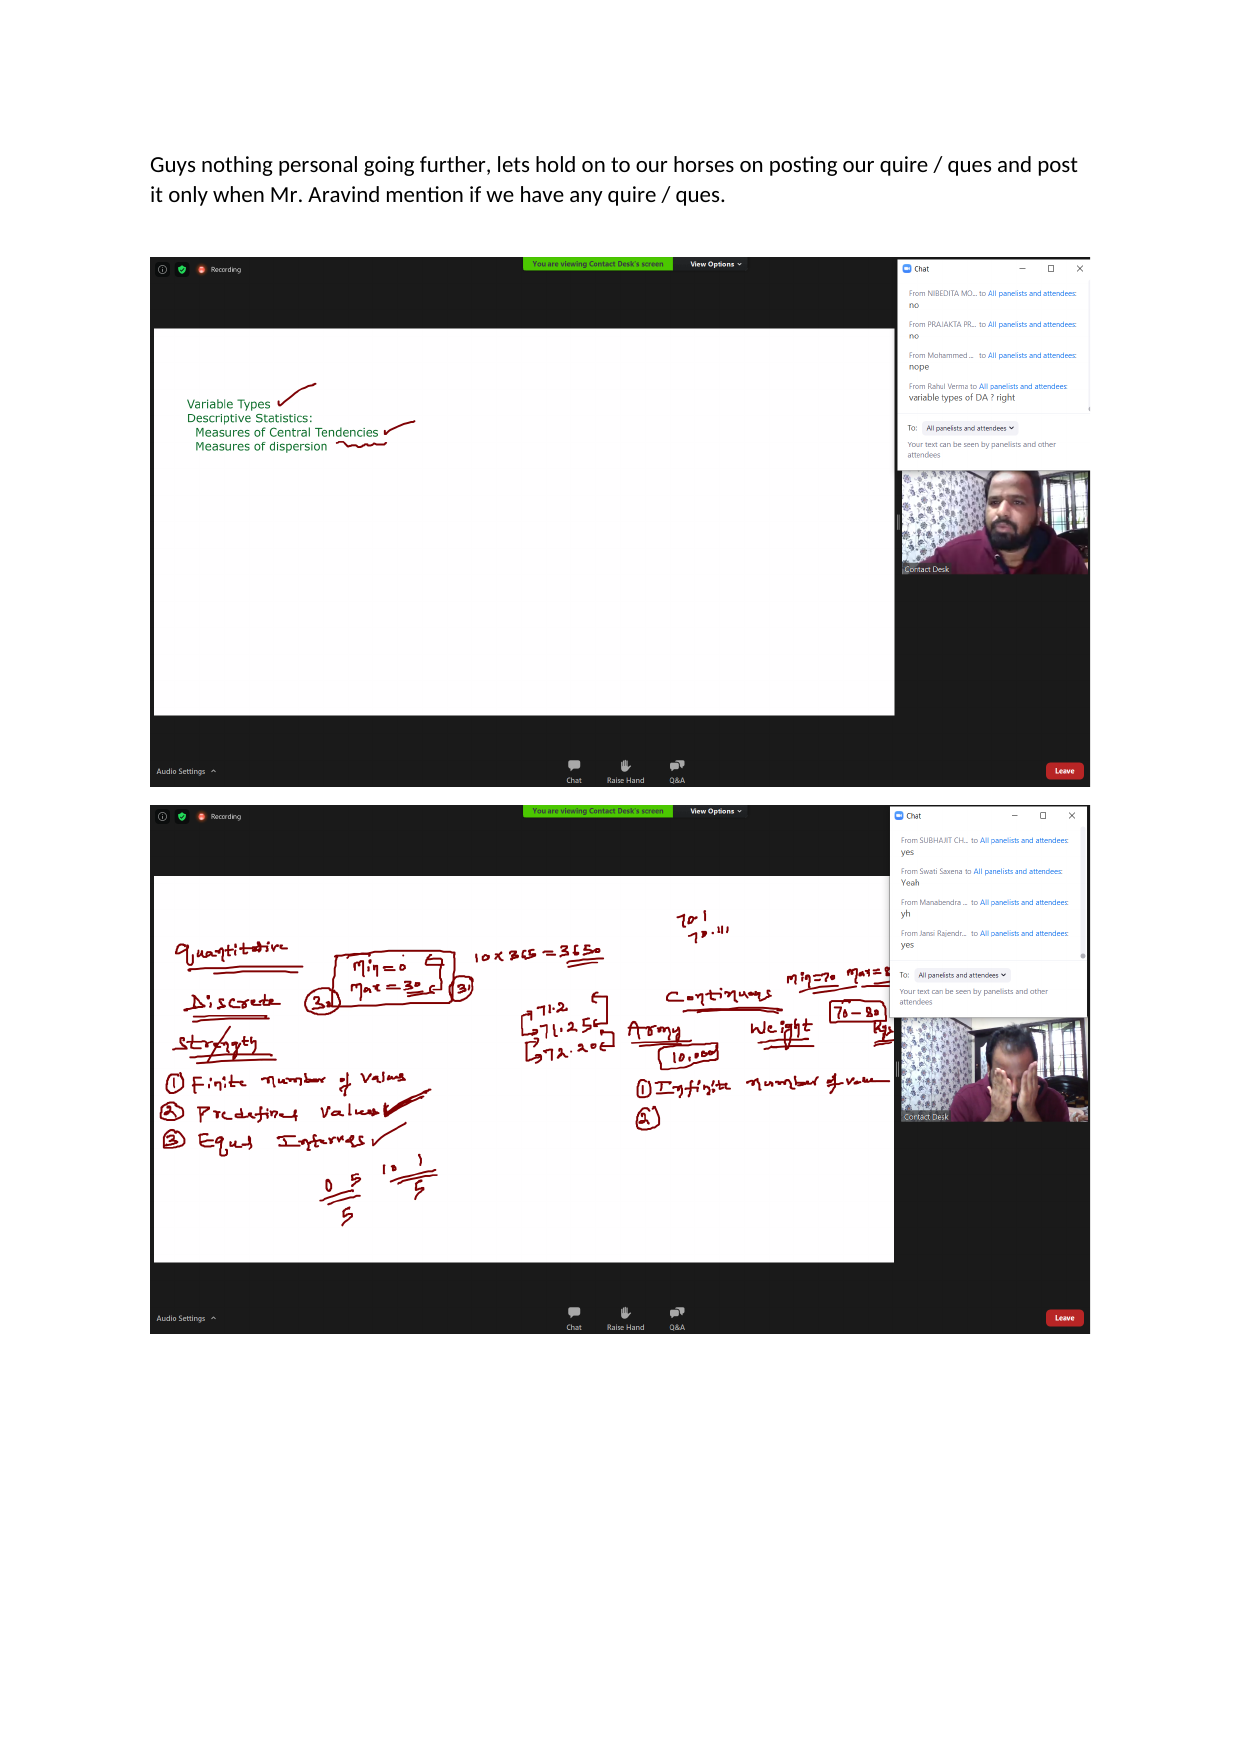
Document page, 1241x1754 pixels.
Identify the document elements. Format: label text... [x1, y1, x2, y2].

picture [150, 805, 1091, 1334]
text Guys nothing personal going further, lets hold on to our horses on posting our quire / ques and post it only when Mr. Aravind mention if we have any quire / ques. [150, 150, 1090, 208]
picture [150, 257, 1091, 787]
